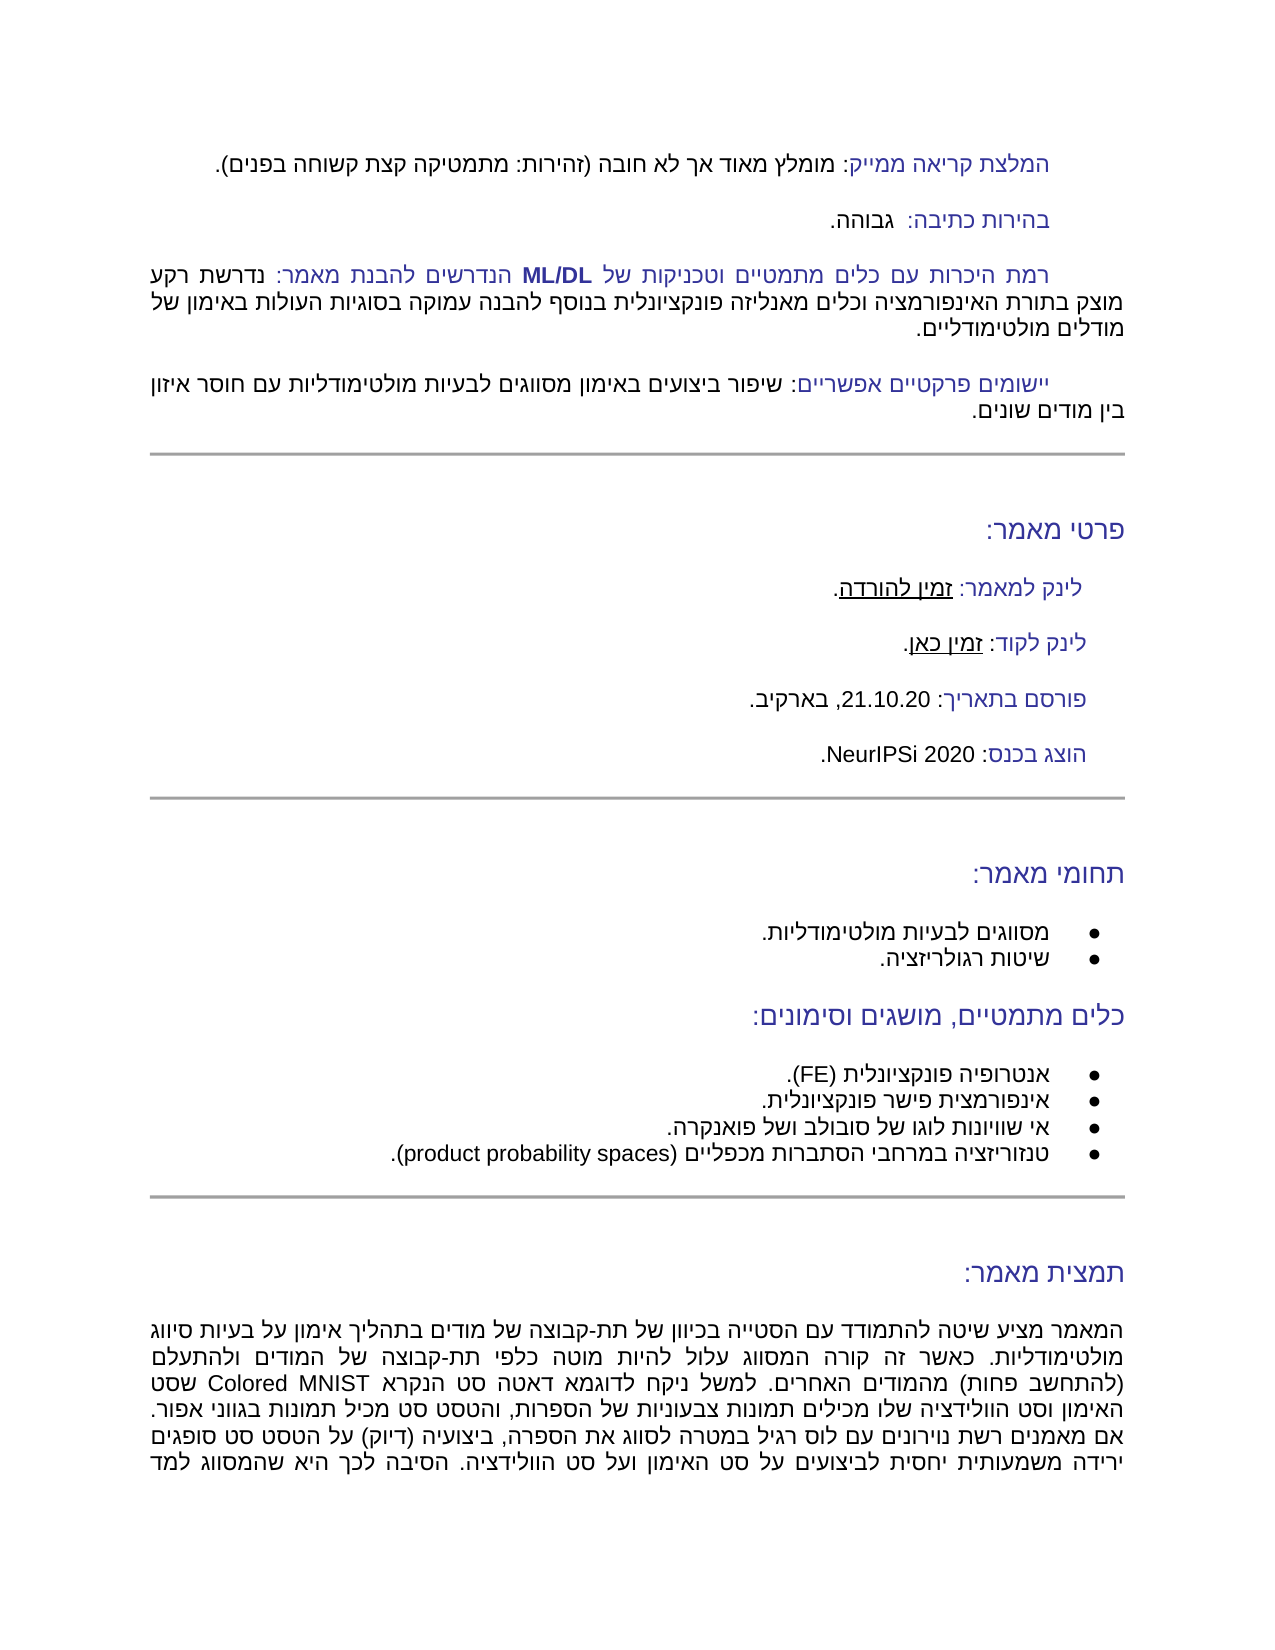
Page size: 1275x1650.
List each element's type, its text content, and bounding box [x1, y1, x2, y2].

list אינפורמצית פישר פונקציונלית. [150, 1087, 1087, 1113]
list מסווגים לבעיות מולטימודליות. [150, 918, 1087, 945]
text תחומי מאמר: [150, 858, 1125, 889]
text תמצית מאמר: [150, 1257, 1125, 1288]
list טנזוריזציה במרחבי הסתברות מכפליים (product probability spaces). [150, 1140, 1087, 1166]
text לינק למאמר: זמין להורדה. [150, 574, 1125, 601]
text רמת היכרות עם כלים מתמטיים וטכניקות של ML/DL הנדרשים להבנת מאמר: נדרשת רקע מוצק בתורת האינפורמציה וכלים מאנליזה פונקציונלית בנוסף להבנה עמוקה בסוגיות העולות באימון של מודלים מולטימודליים. [150, 262, 1125, 341]
list אי שוויונות לוגו של סובולב ושל פואנקרה. [150, 1113, 1087, 1140]
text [150, 1317, 1125, 1476]
text הוצג בכנס: NeurIPSi 2020. [150, 741, 1125, 767]
text פורסם בתאריך: 21.10.20, בארקיב. [150, 686, 1125, 712]
list אנטרופיה פונקציונלית (FE). [150, 1061, 1087, 1087]
text כלים מתמטיים, מושגים וסימונים: [150, 1000, 1125, 1032]
text יישומים פרקטיים אפשריים: שיפור ביצועים באימון מסווגים לבעיות מולטימודליות עם חוסר איזון בין מודים שונים. [150, 371, 1125, 423]
list שיטות רגולריזציה. [150, 945, 1087, 971]
text פרטי מאמר: [150, 514, 1125, 545]
text המלצת קריאה ממייק: מומלץ מאוד אך לא חובה (זהירות: מתמטיקה קצת קשוחה בפנים). [150, 151, 1125, 178]
text בהירות כתיבה: גבוהה. [150, 207, 1125, 233]
text לינק לקוד: זמין כאן. [150, 630, 1125, 656]
